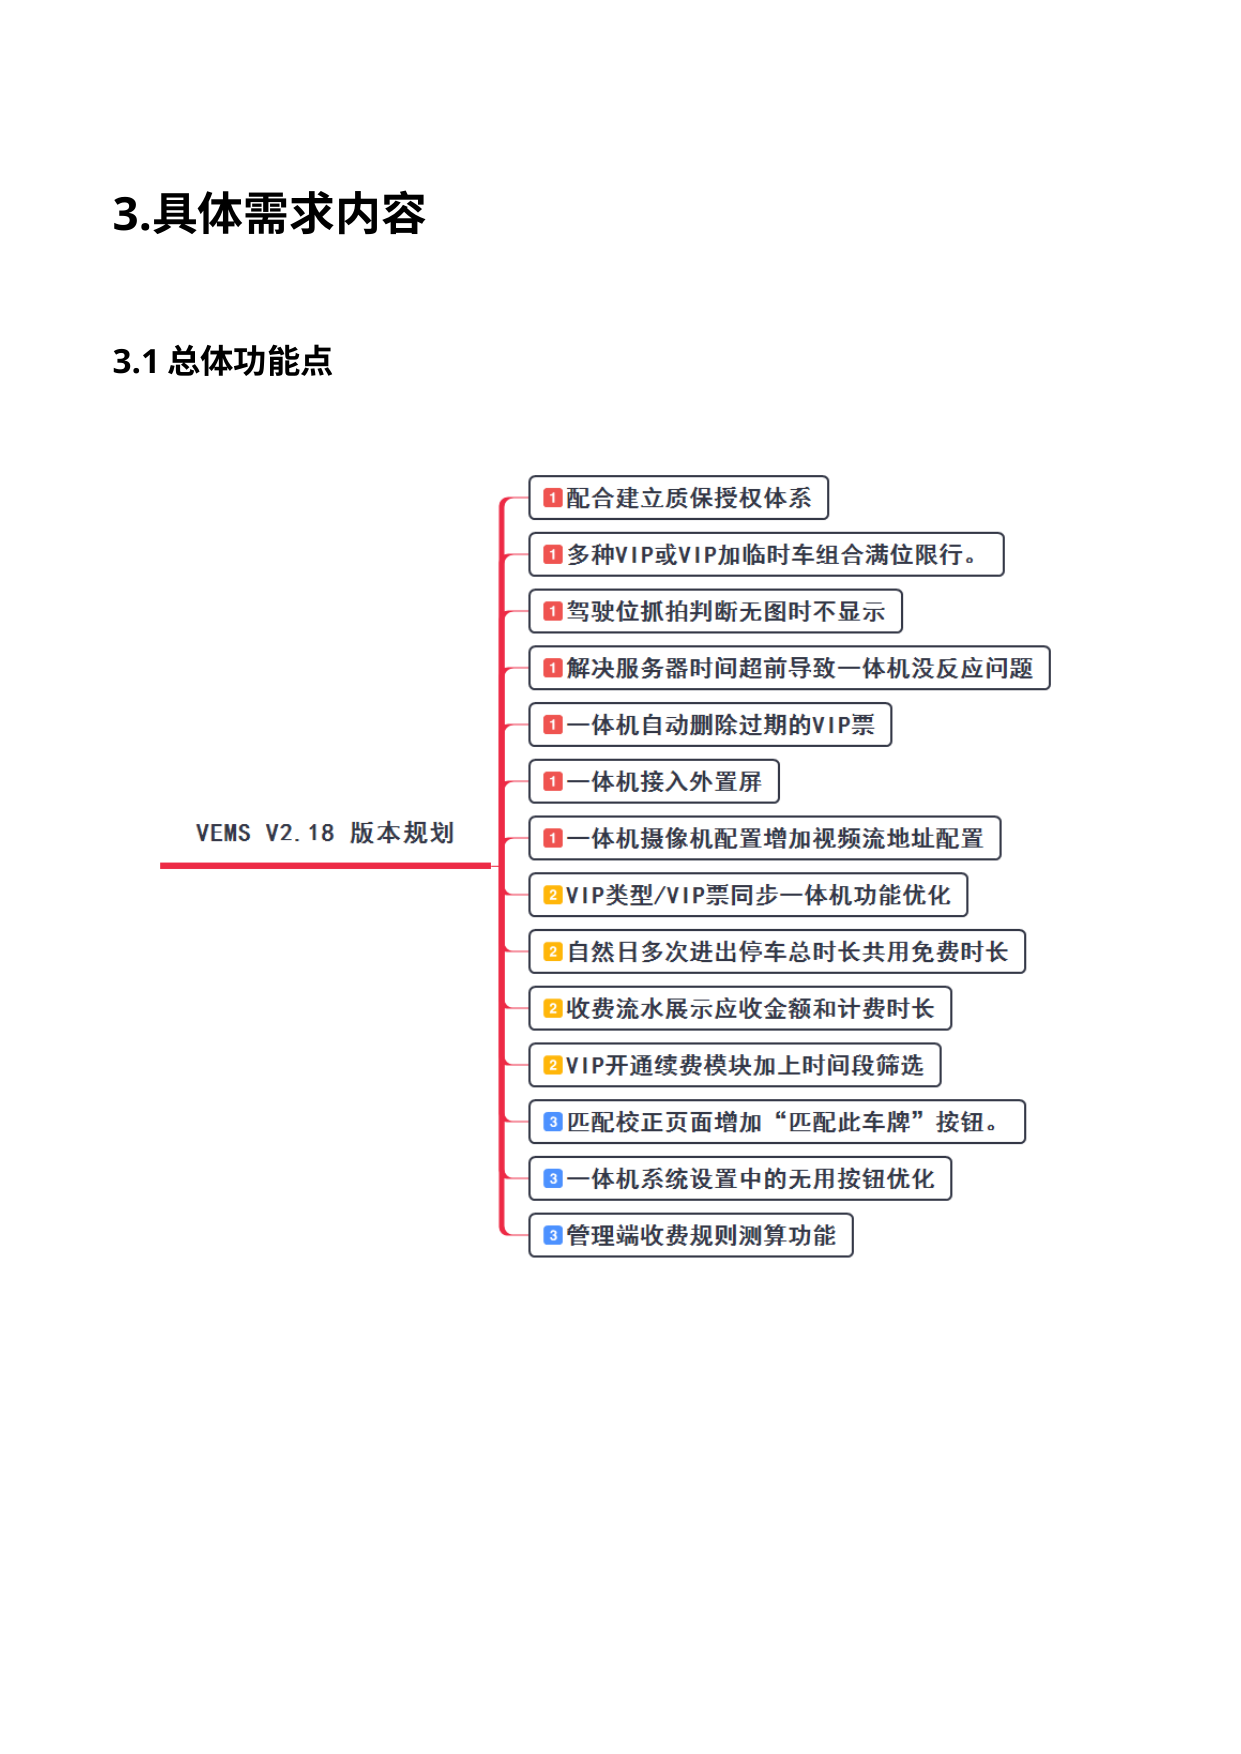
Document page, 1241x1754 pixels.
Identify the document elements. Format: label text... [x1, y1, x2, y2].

picture [112, 443, 1128, 1279]
subtitle 3.具体需求内容 [112, 162, 1128, 259]
subtitle 3.1总体功能点 [112, 327, 1128, 392]
